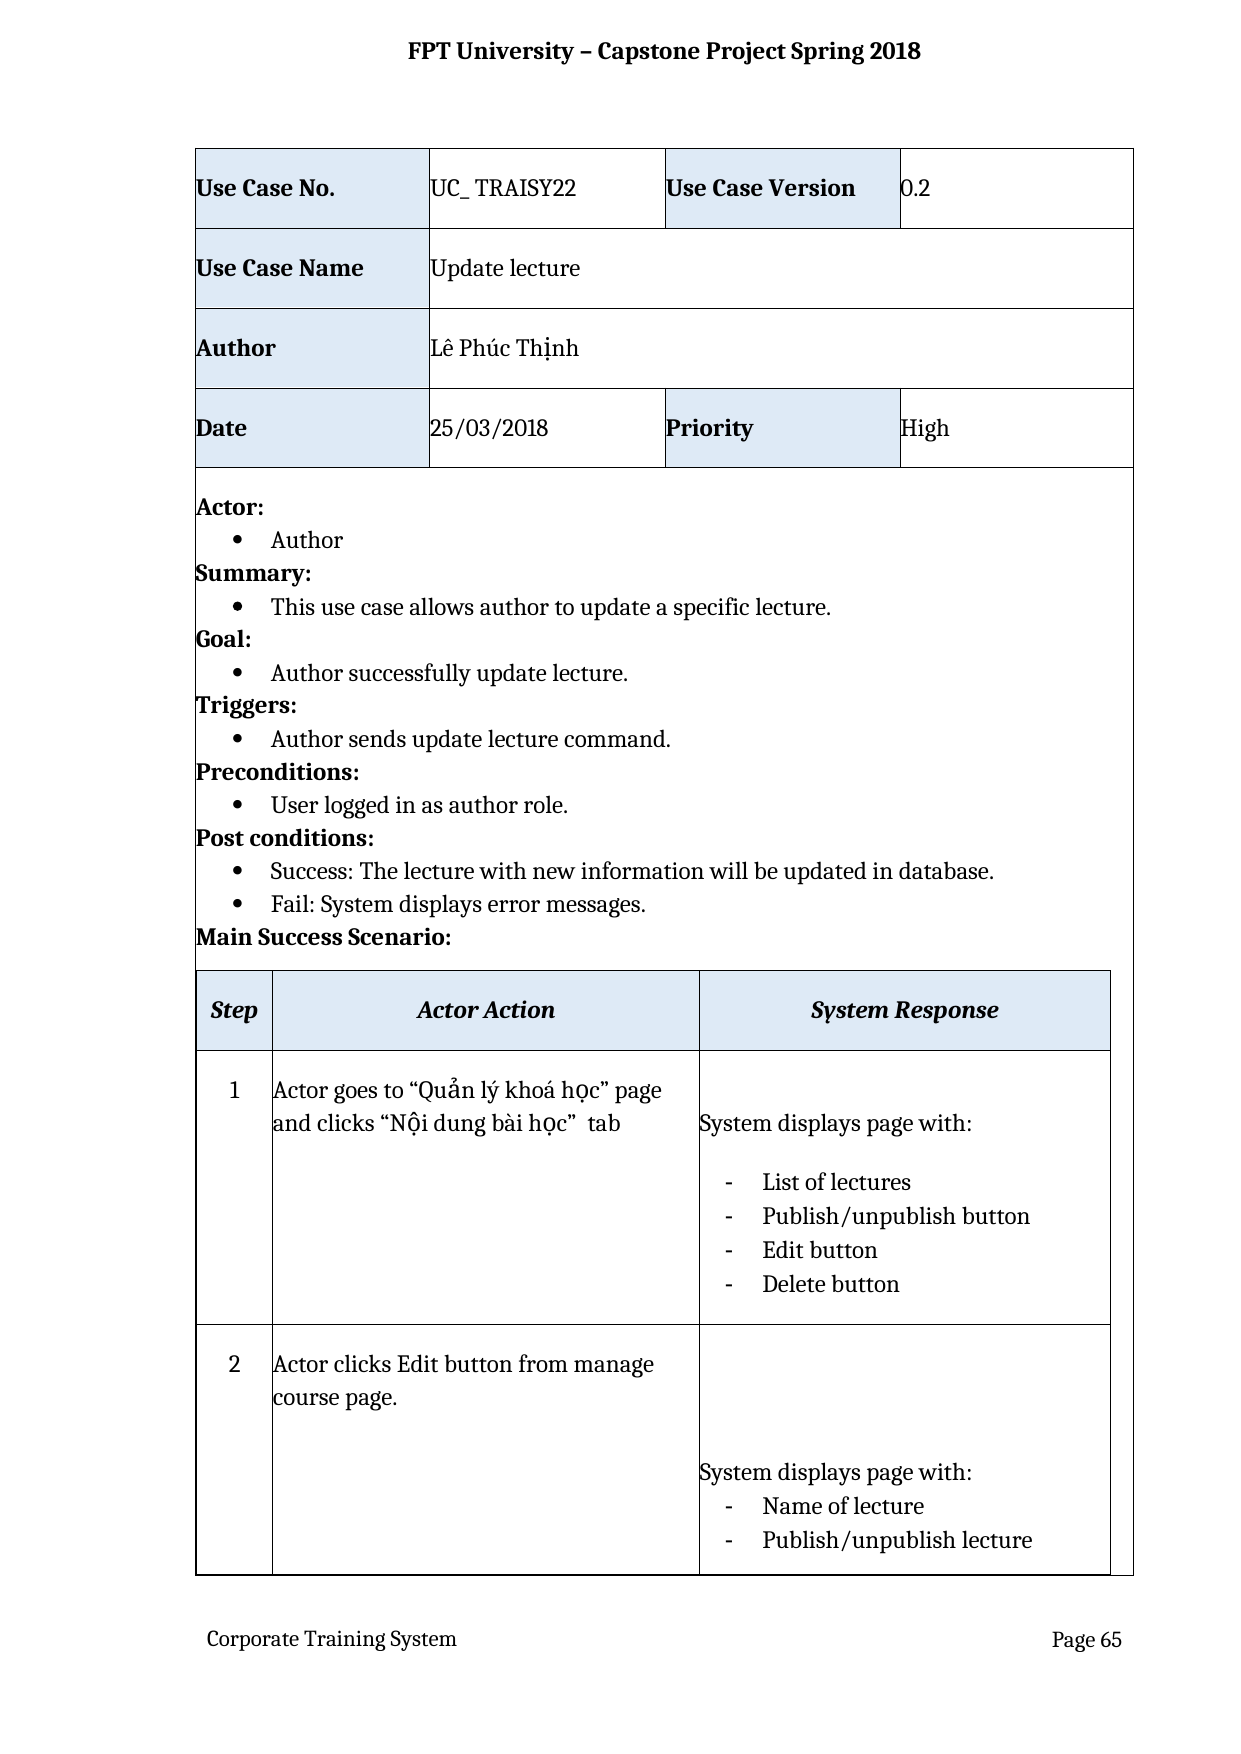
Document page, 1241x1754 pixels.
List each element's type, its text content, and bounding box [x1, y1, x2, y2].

table_cell Priority [666, 389, 900, 467]
table_cell Lê Phúc Thịnh [430, 309, 1133, 387]
table_cell Use Case Name [196, 229, 429, 307]
table_cell UC_ TRAISY22 [430, 149, 665, 228]
table_cell 0.2 [901, 149, 1133, 228]
table_cell 25/03/2018 [430, 389, 665, 467]
table_cell Author [196, 309, 429, 387]
table_cell Date [196, 389, 429, 467]
table_cell High [901, 389, 1133, 467]
table_cell Update lecture [430, 229, 1133, 307]
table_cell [196, 468, 1133, 1575]
table_cell Use Case Version [666, 149, 900, 228]
table_cell Use Case No. [196, 149, 429, 228]
